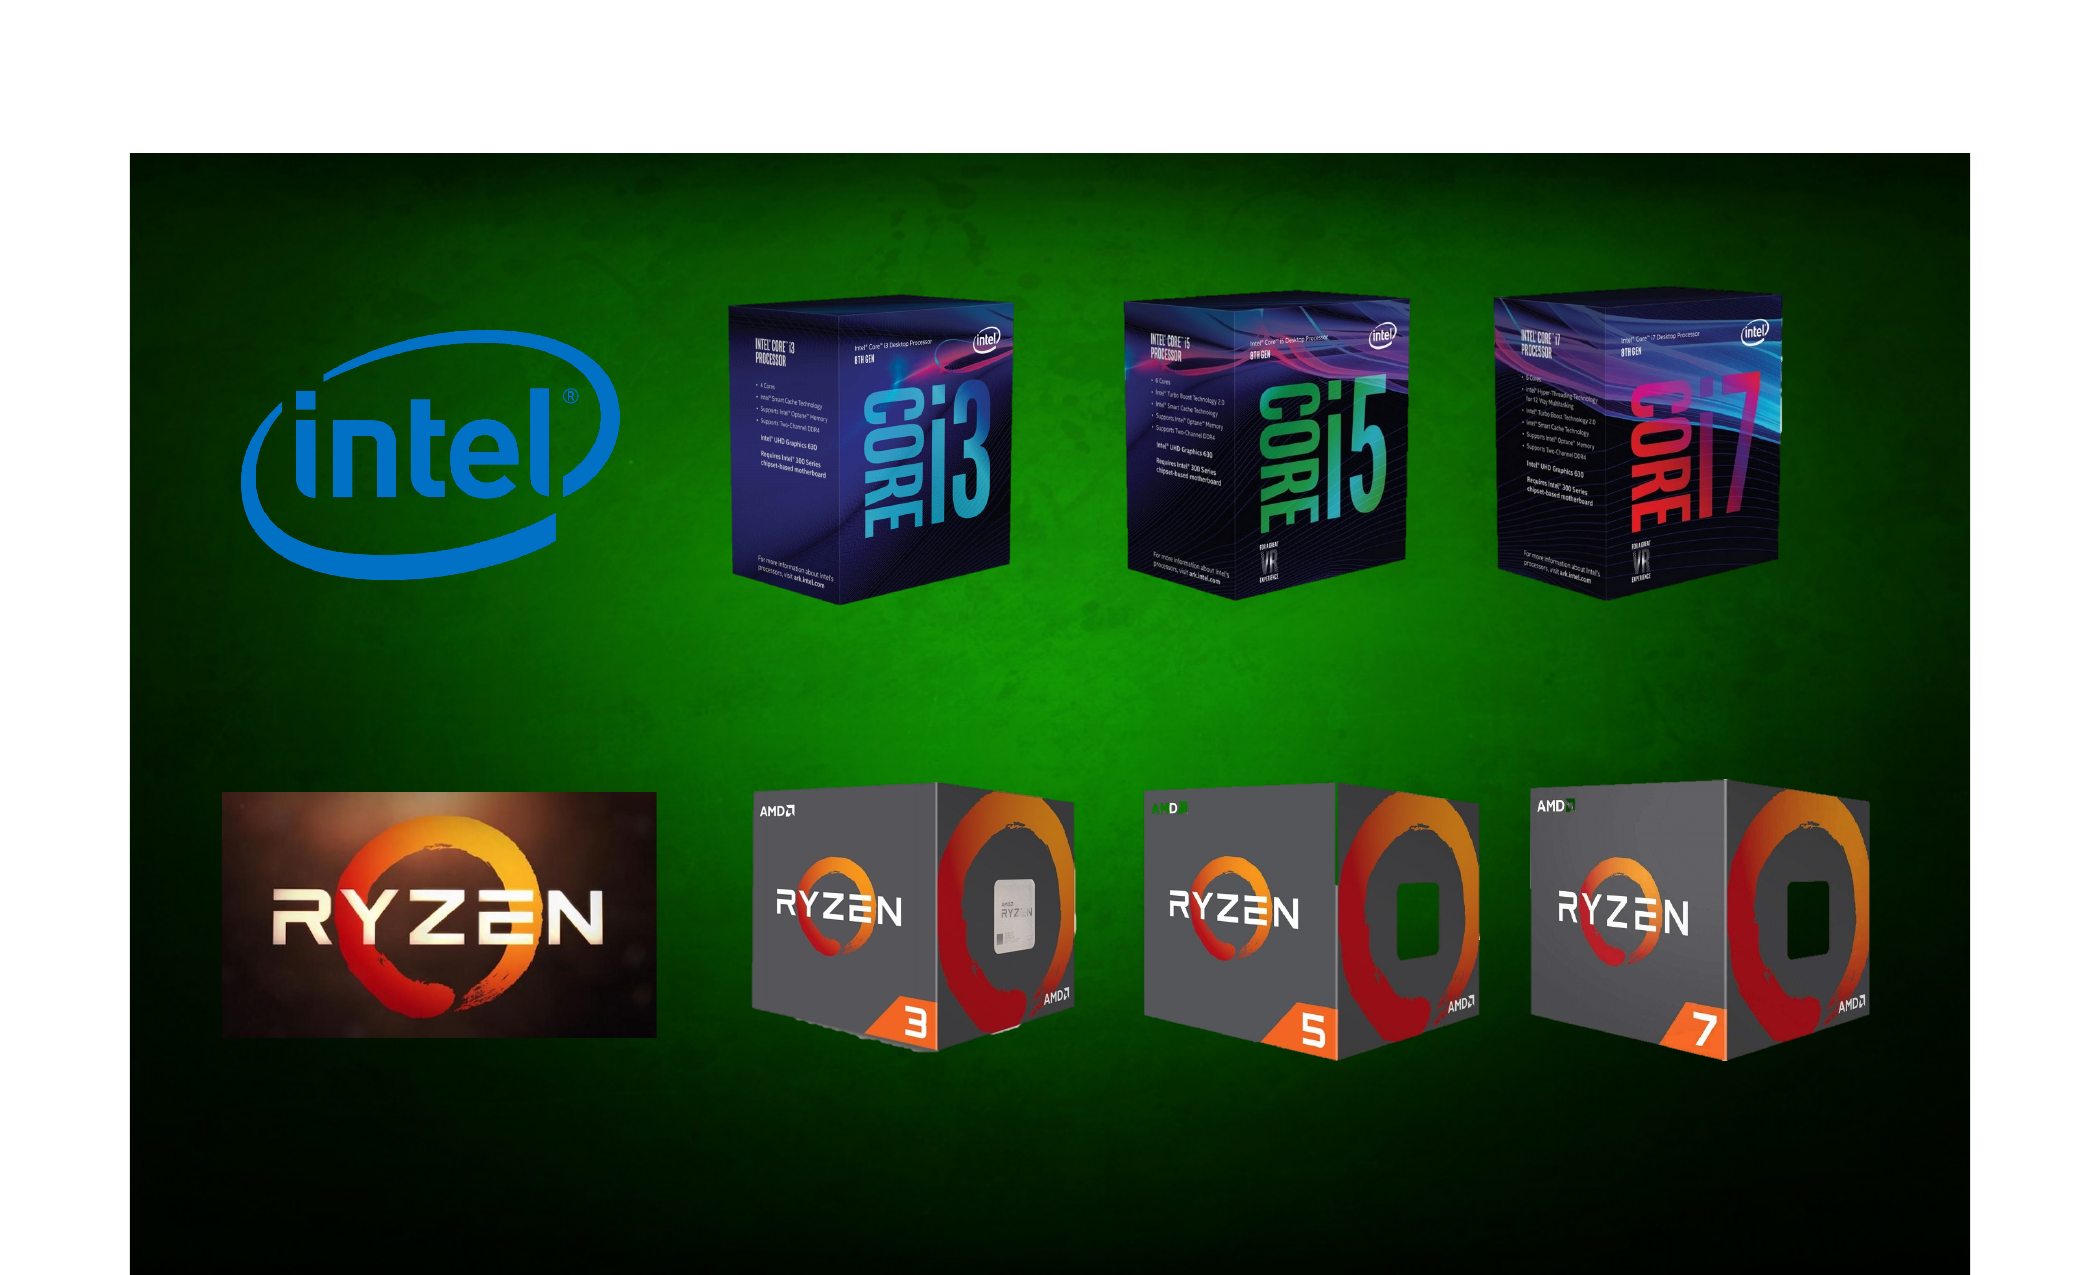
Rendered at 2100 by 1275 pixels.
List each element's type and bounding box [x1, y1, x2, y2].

picture [129, 153, 1971, 1275]
